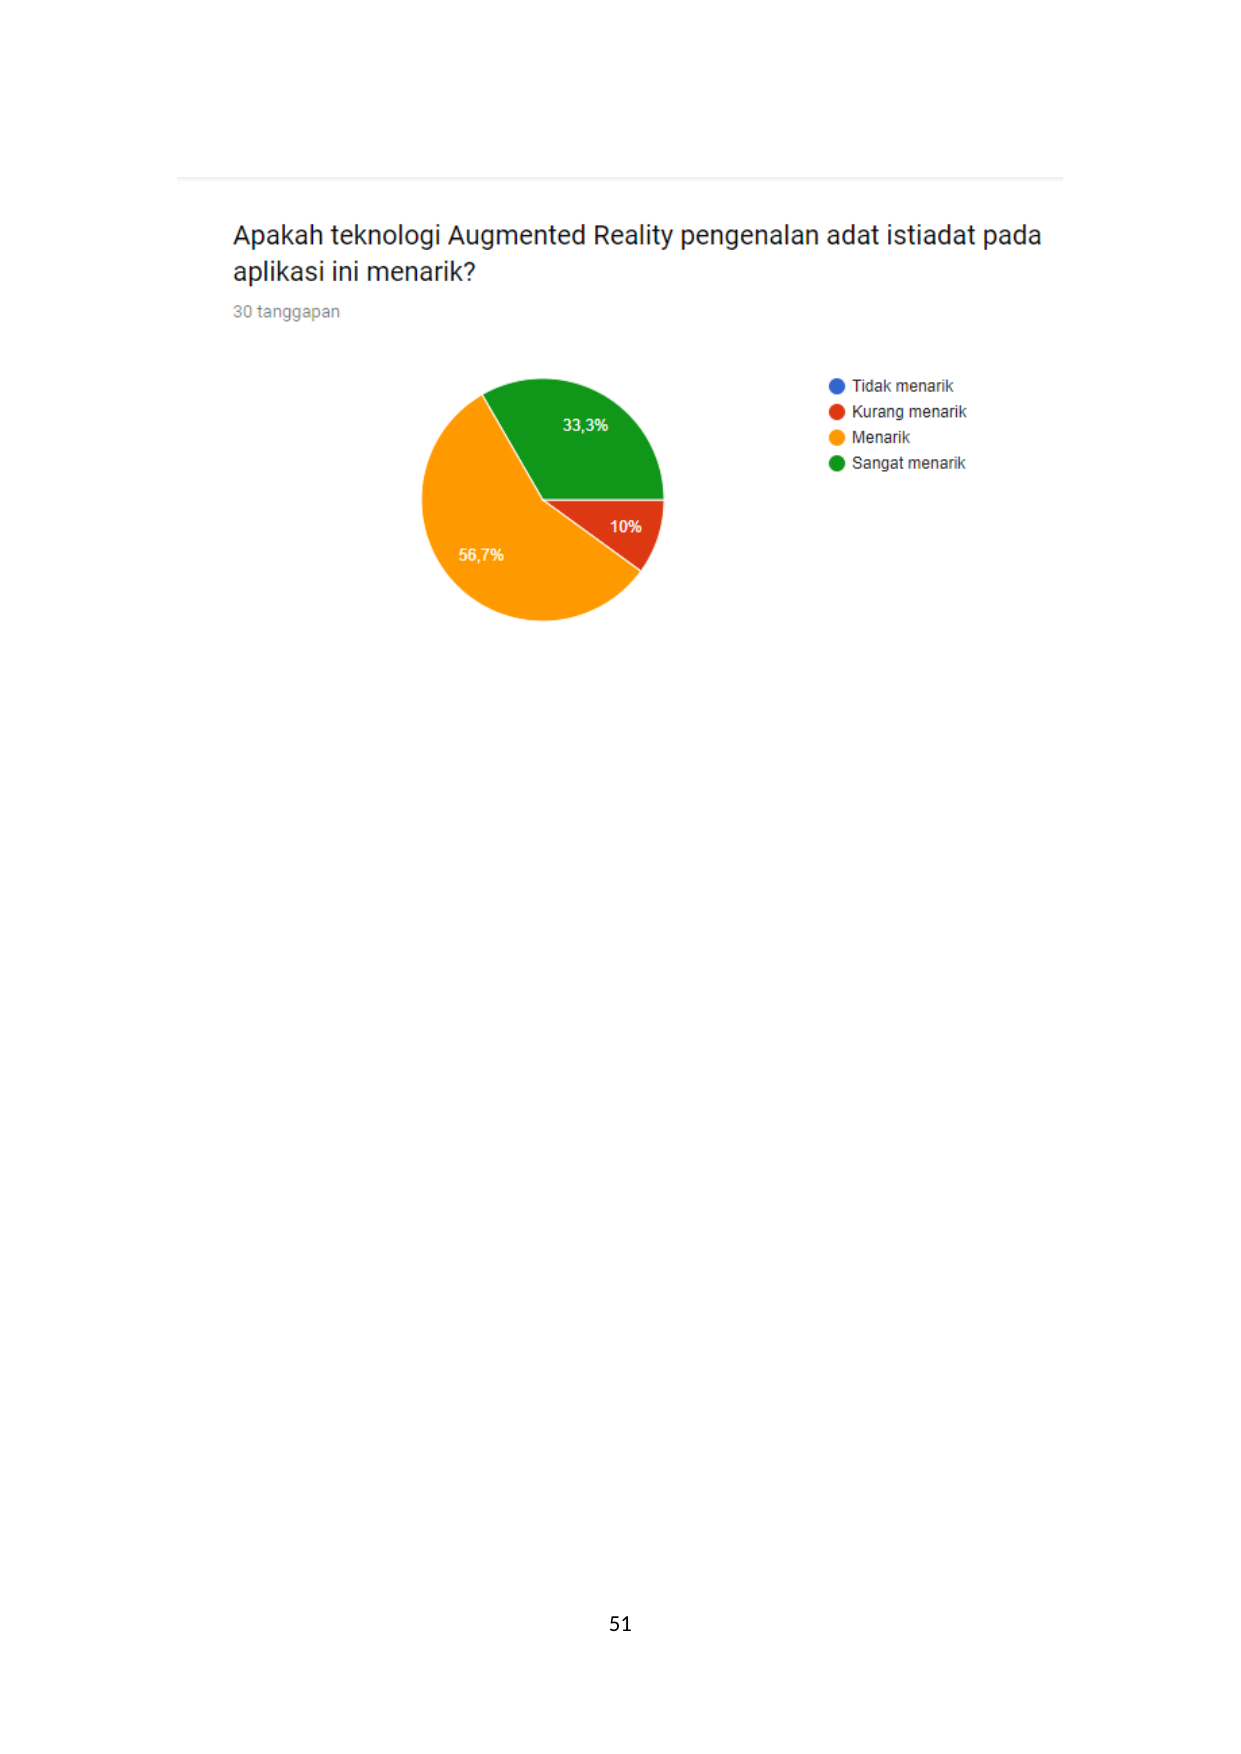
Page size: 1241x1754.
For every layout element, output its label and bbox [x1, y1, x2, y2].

picture [177, 177, 1064, 623]
